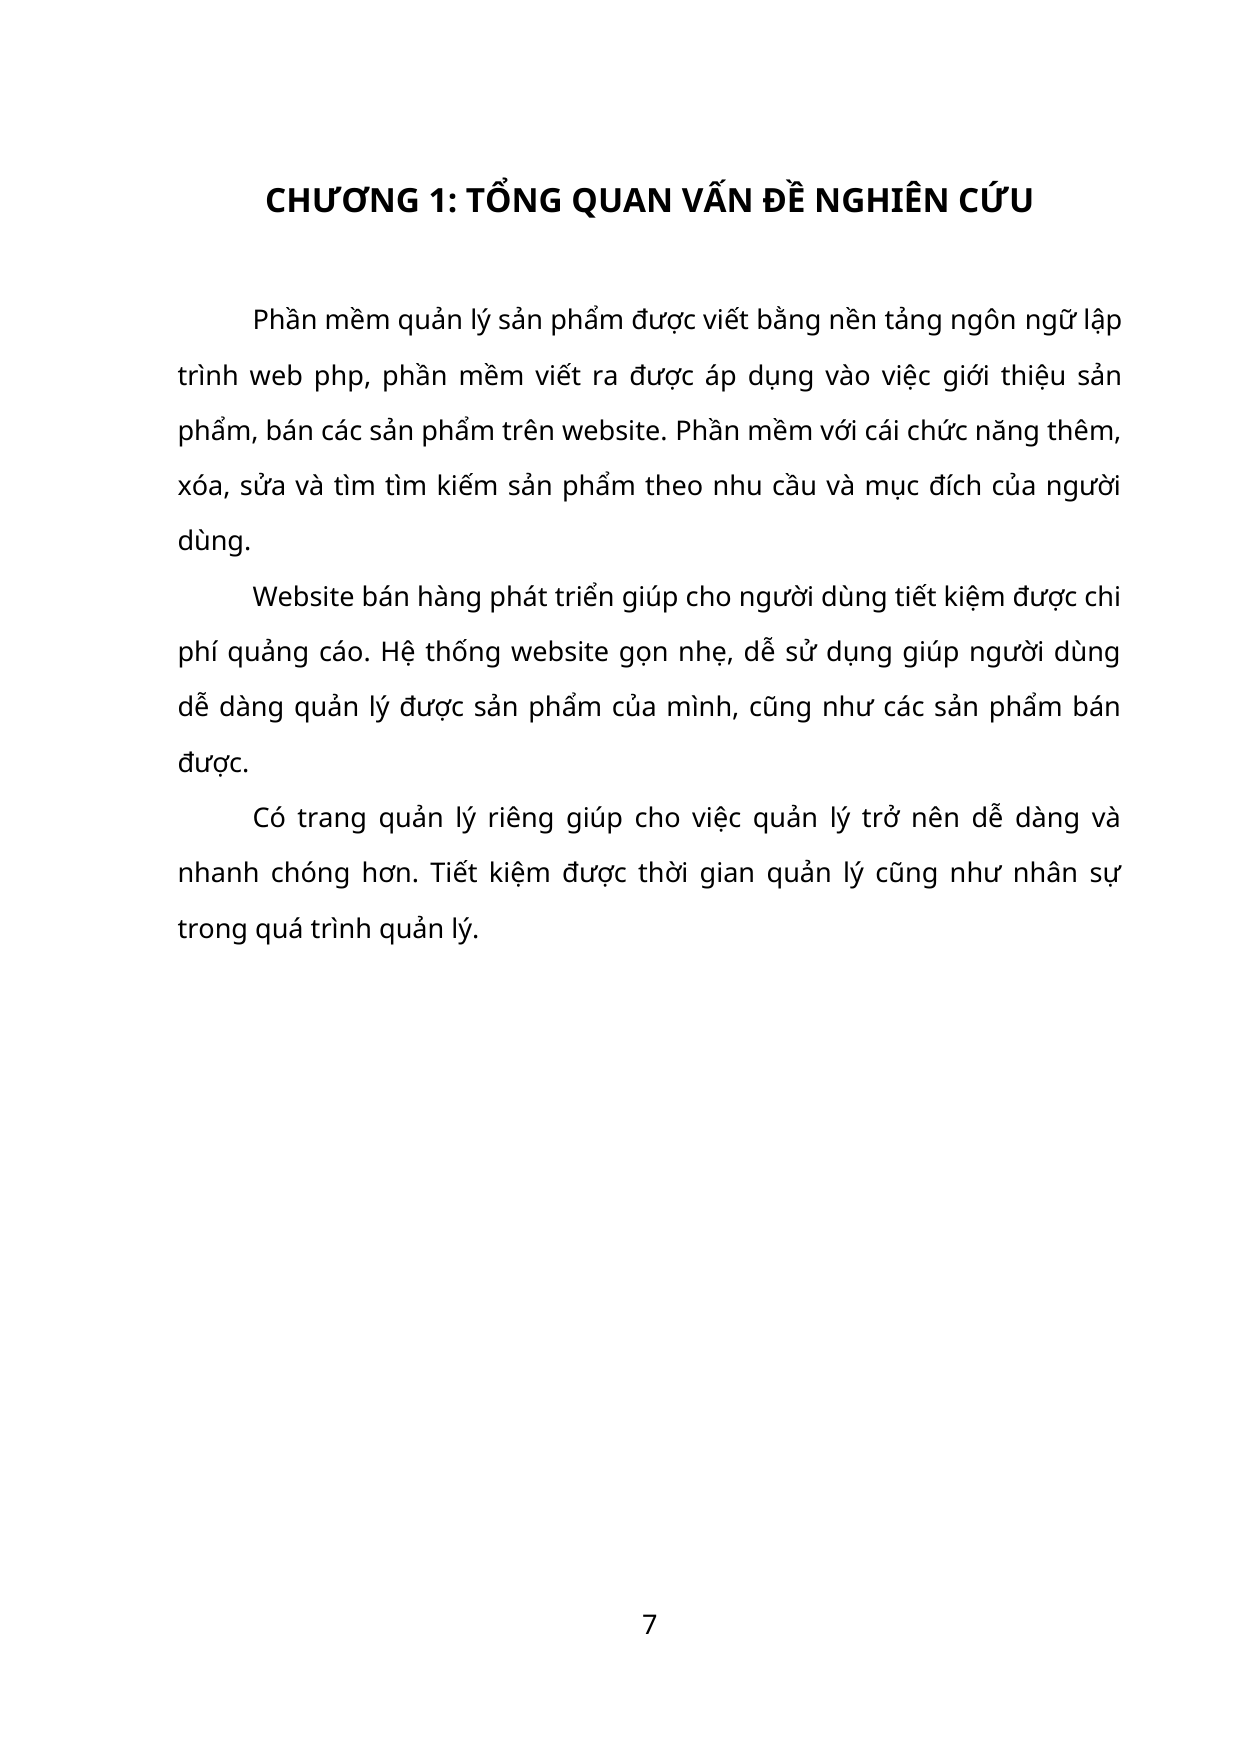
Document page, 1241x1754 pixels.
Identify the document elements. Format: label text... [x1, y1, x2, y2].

text Website bán hàng phát triển giúp cho người dùng tiết kiệm được chi phí quảng cáo. Hệ thống website gọn nhẹ, dễ sử dụng giúp người dùng dễ dàng quản lý được sản phẩm của mình, cũng như các sản phẩm bán được. [177, 577, 1122, 780]
text Có trang quản lý riêng giúp cho việc quản lý trở nên dễ dàng và nhanh chóng hơn. Tiết kiệm được thời gian quản lý cũng như nhân sự trong quá trình quản lý. [177, 798, 1122, 946]
text Phần mềm quản lý sản phẩm được viết bằng nền tảng ngôn ngữ lập trình web php, phần mềm viết ra được áp dụng vào việc giới thiệu sản phẩm, bán các sản phẩm trên website. Phần mềm với cái chức năng thêm, xóa, sửa và tìm tìm kiếm sản phẩm theo nhu cầu và mục đích của người dùng. [177, 301, 1122, 559]
subtitle CHƯƠNG 1: TỔNG QUAN VẤN ĐỀ NGHIÊN CỨU [177, 177, 1122, 223]
